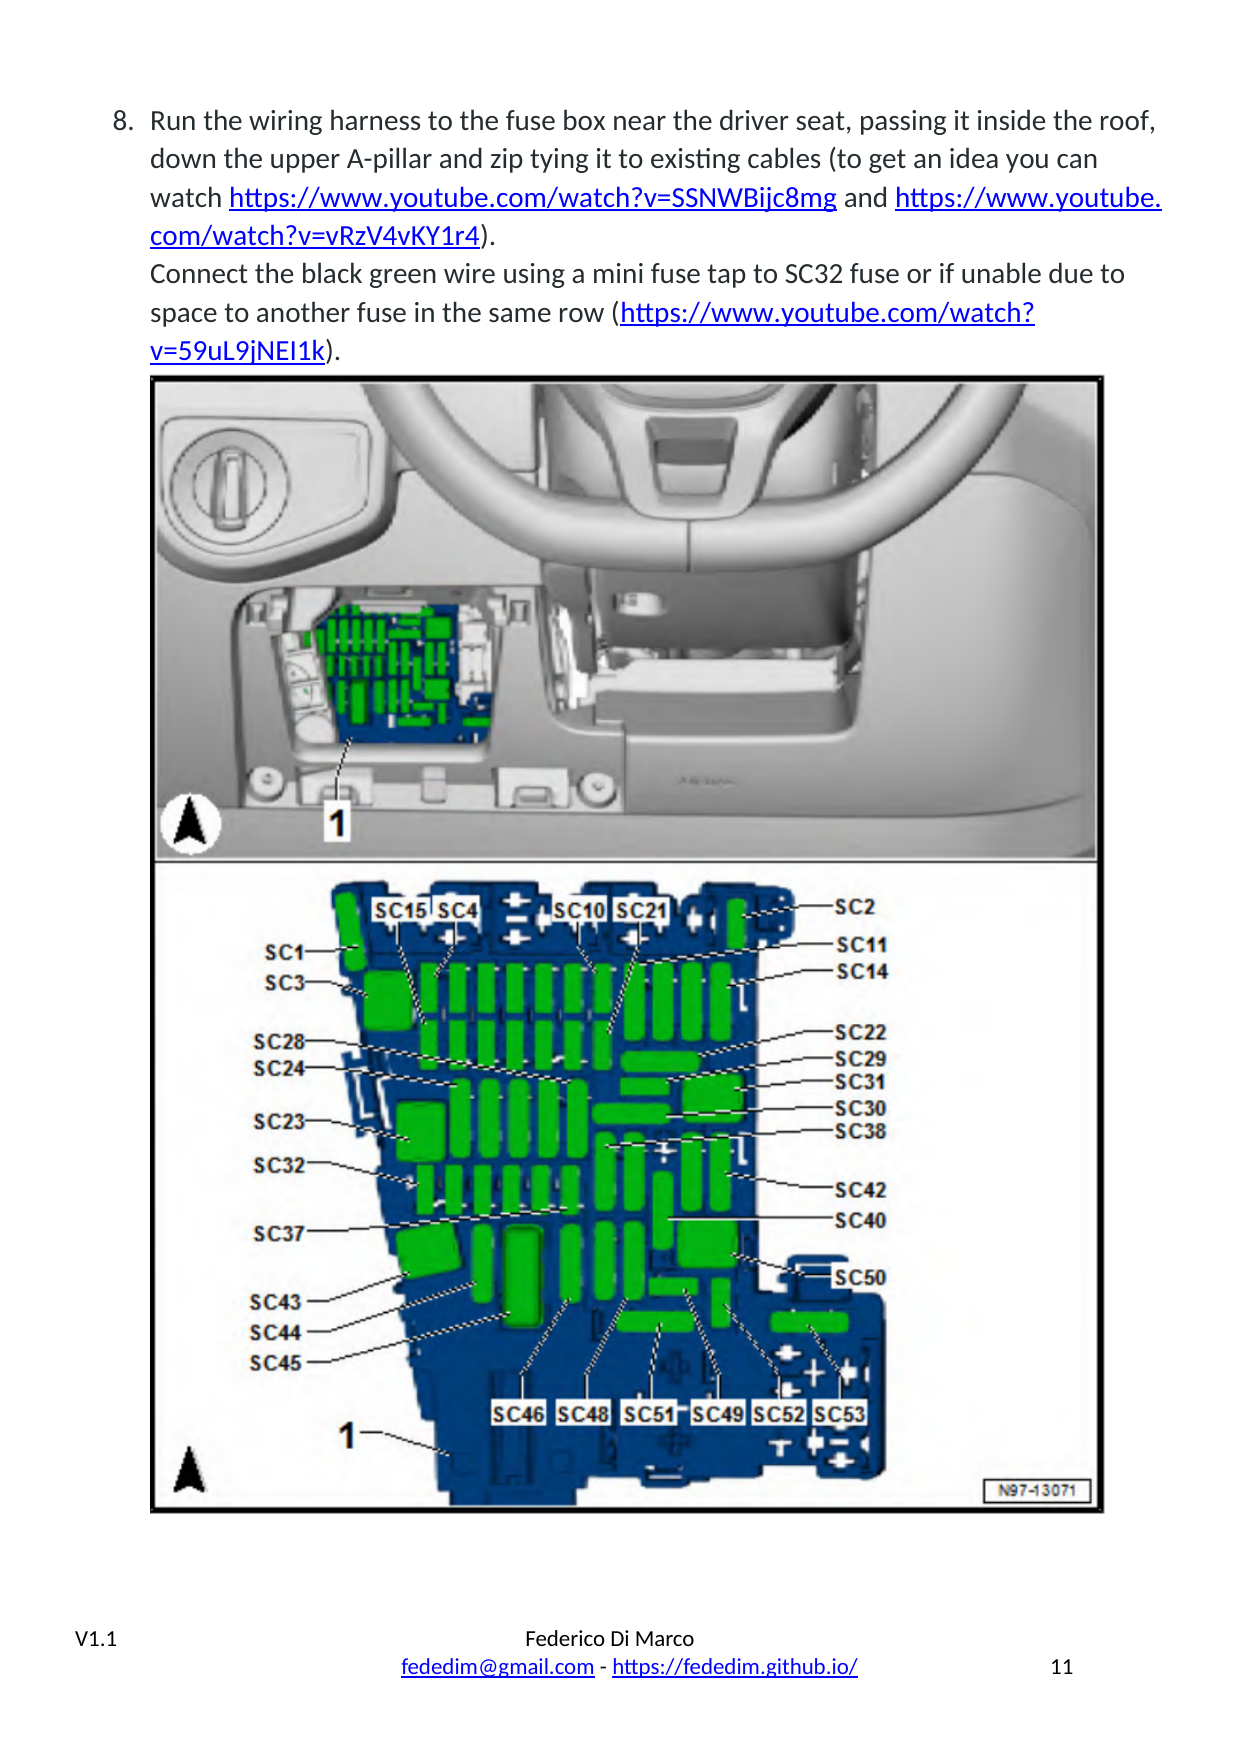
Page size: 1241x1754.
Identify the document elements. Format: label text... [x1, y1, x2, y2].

picture [150, 370, 1108, 1517]
